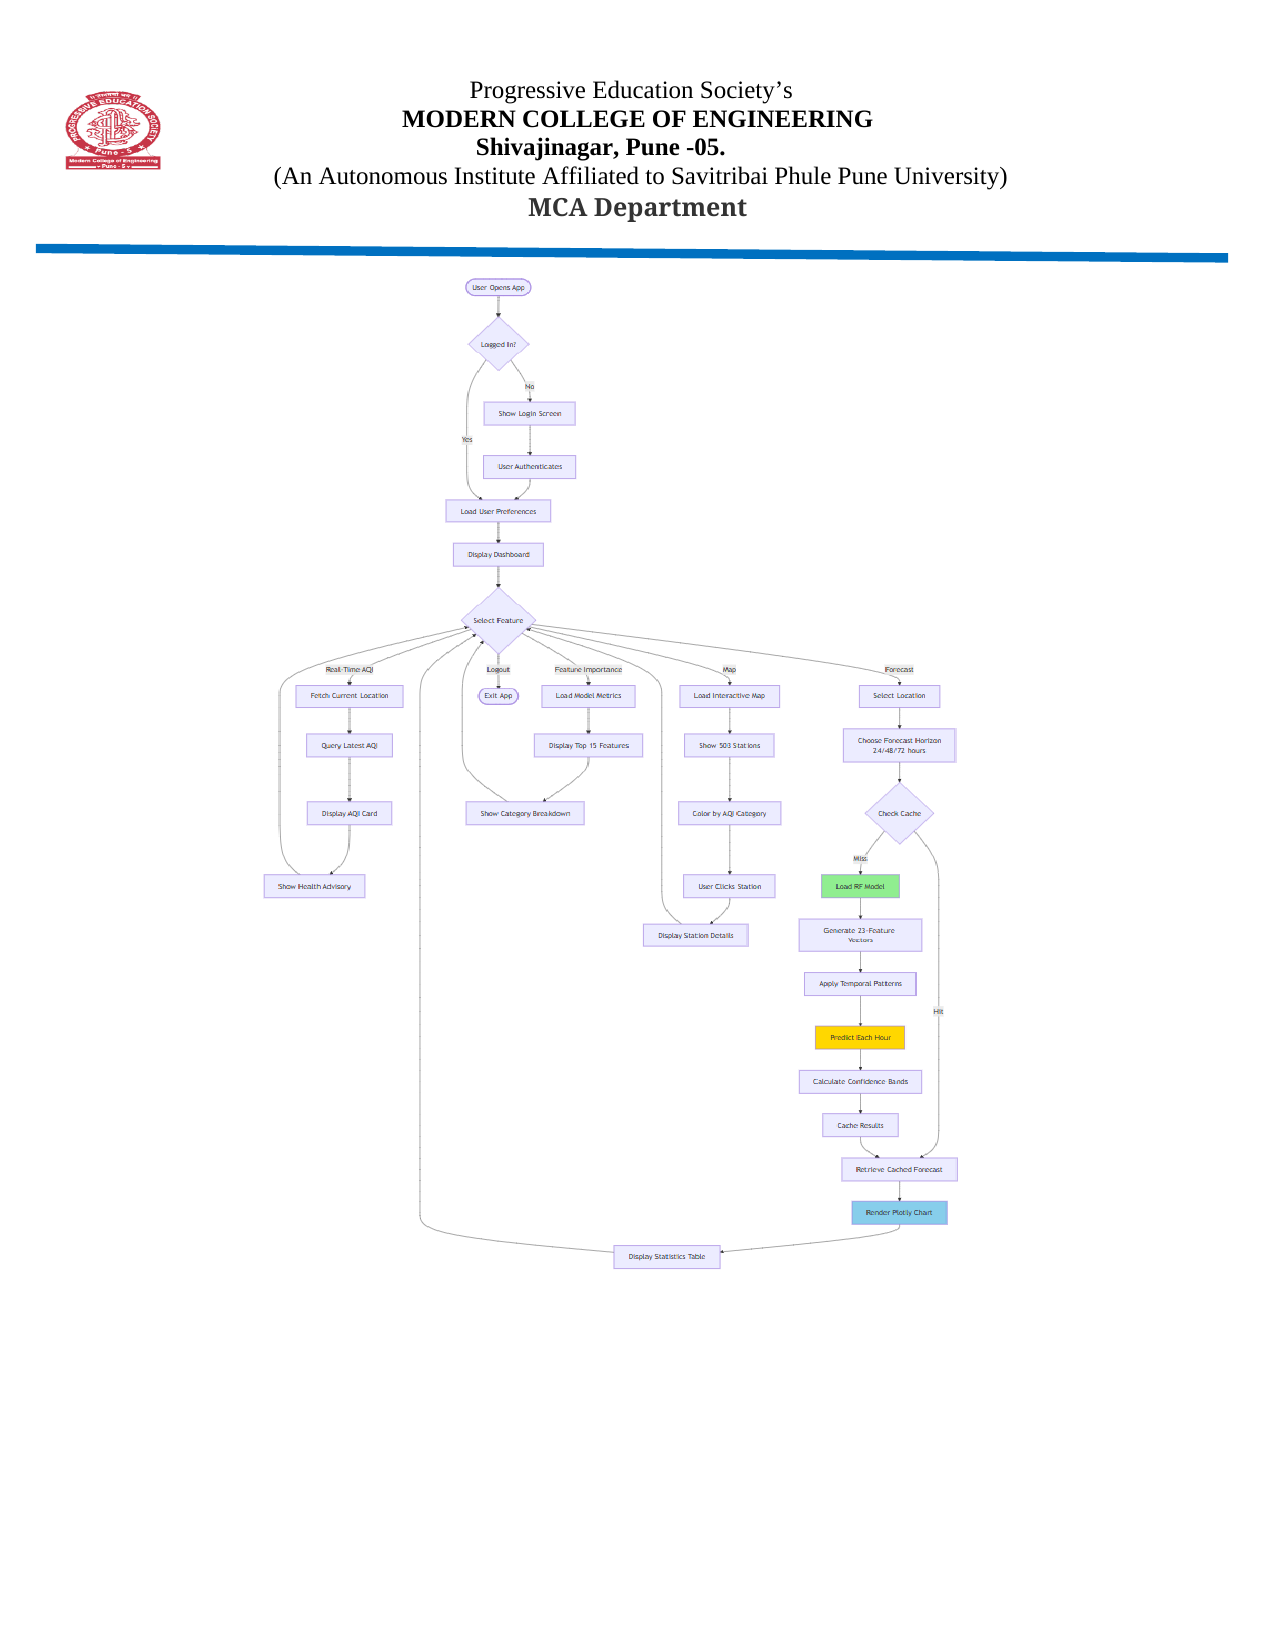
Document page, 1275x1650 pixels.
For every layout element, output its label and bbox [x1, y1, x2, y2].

picture [150, 270, 1125, 1275]
picture [36, 81, 191, 177]
